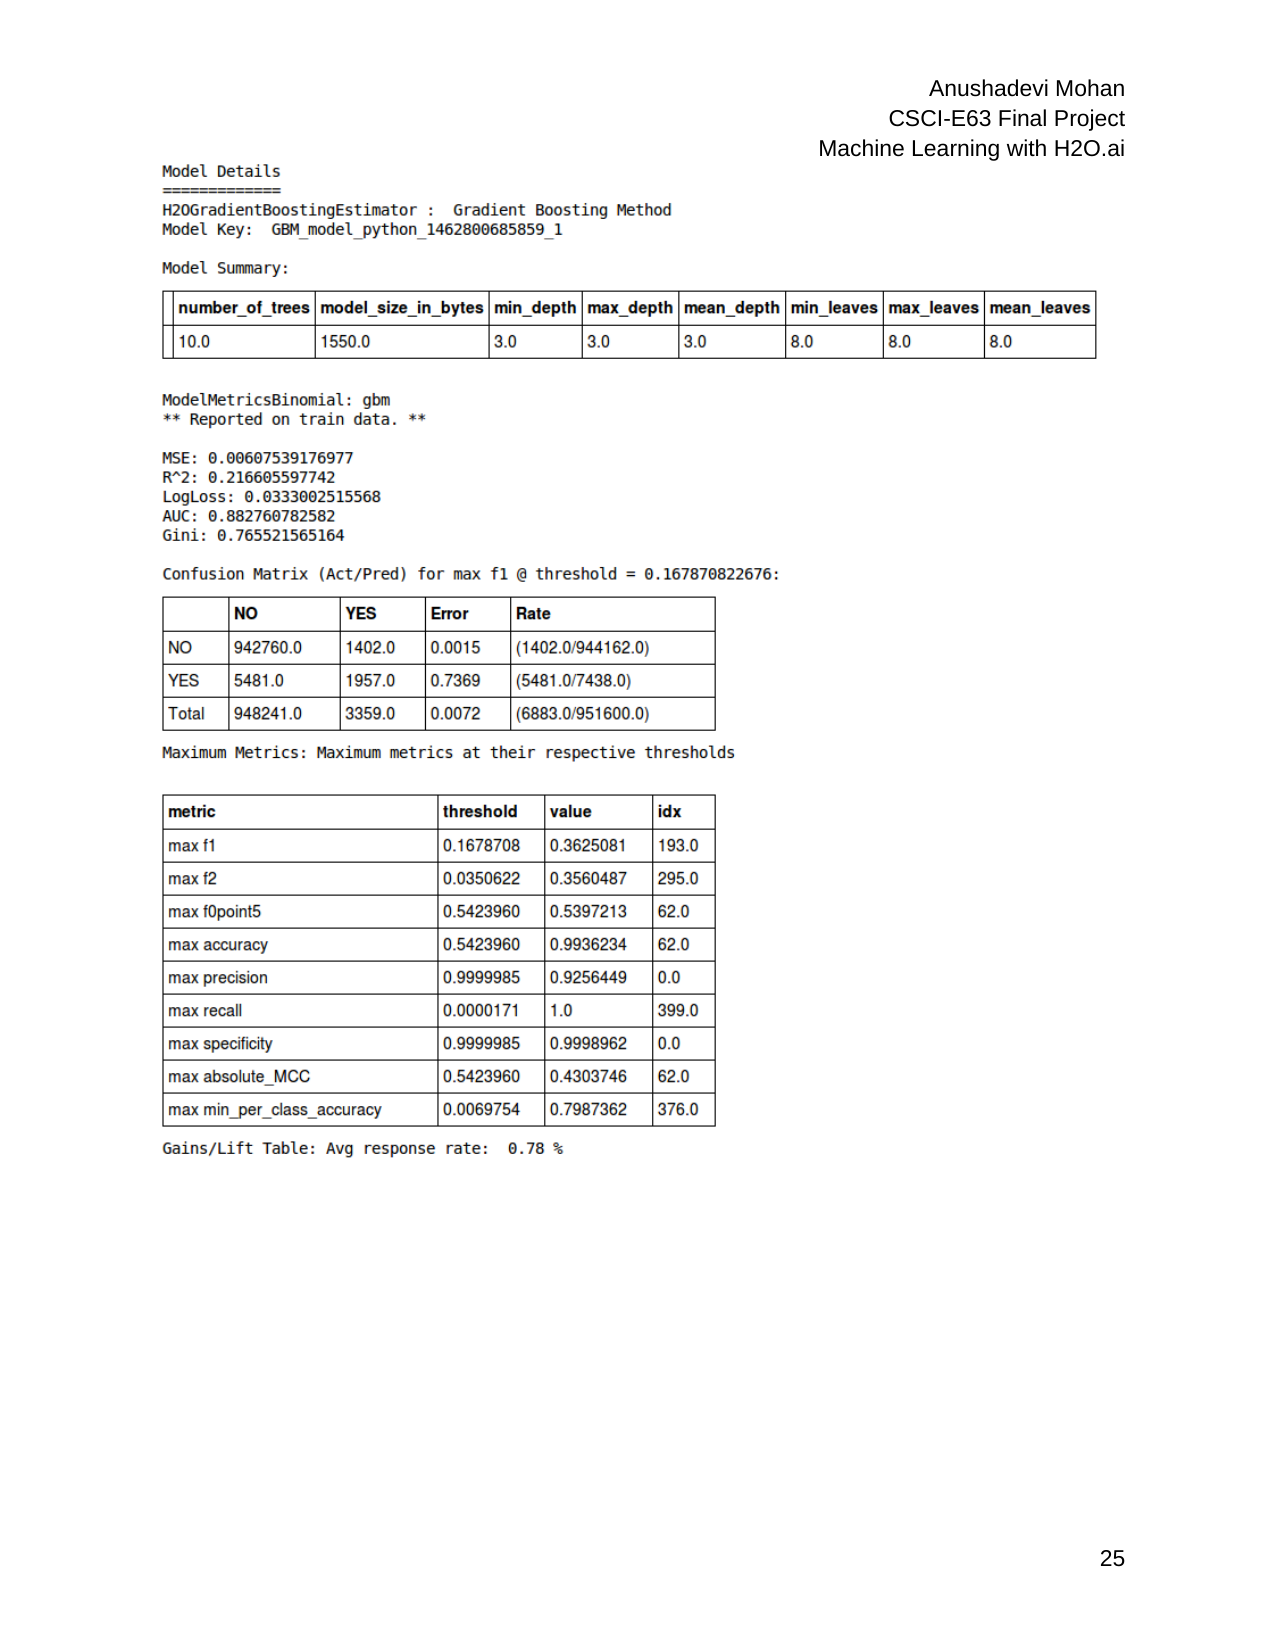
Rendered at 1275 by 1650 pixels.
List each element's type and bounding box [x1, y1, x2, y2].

picture [150, 161, 1125, 1179]
